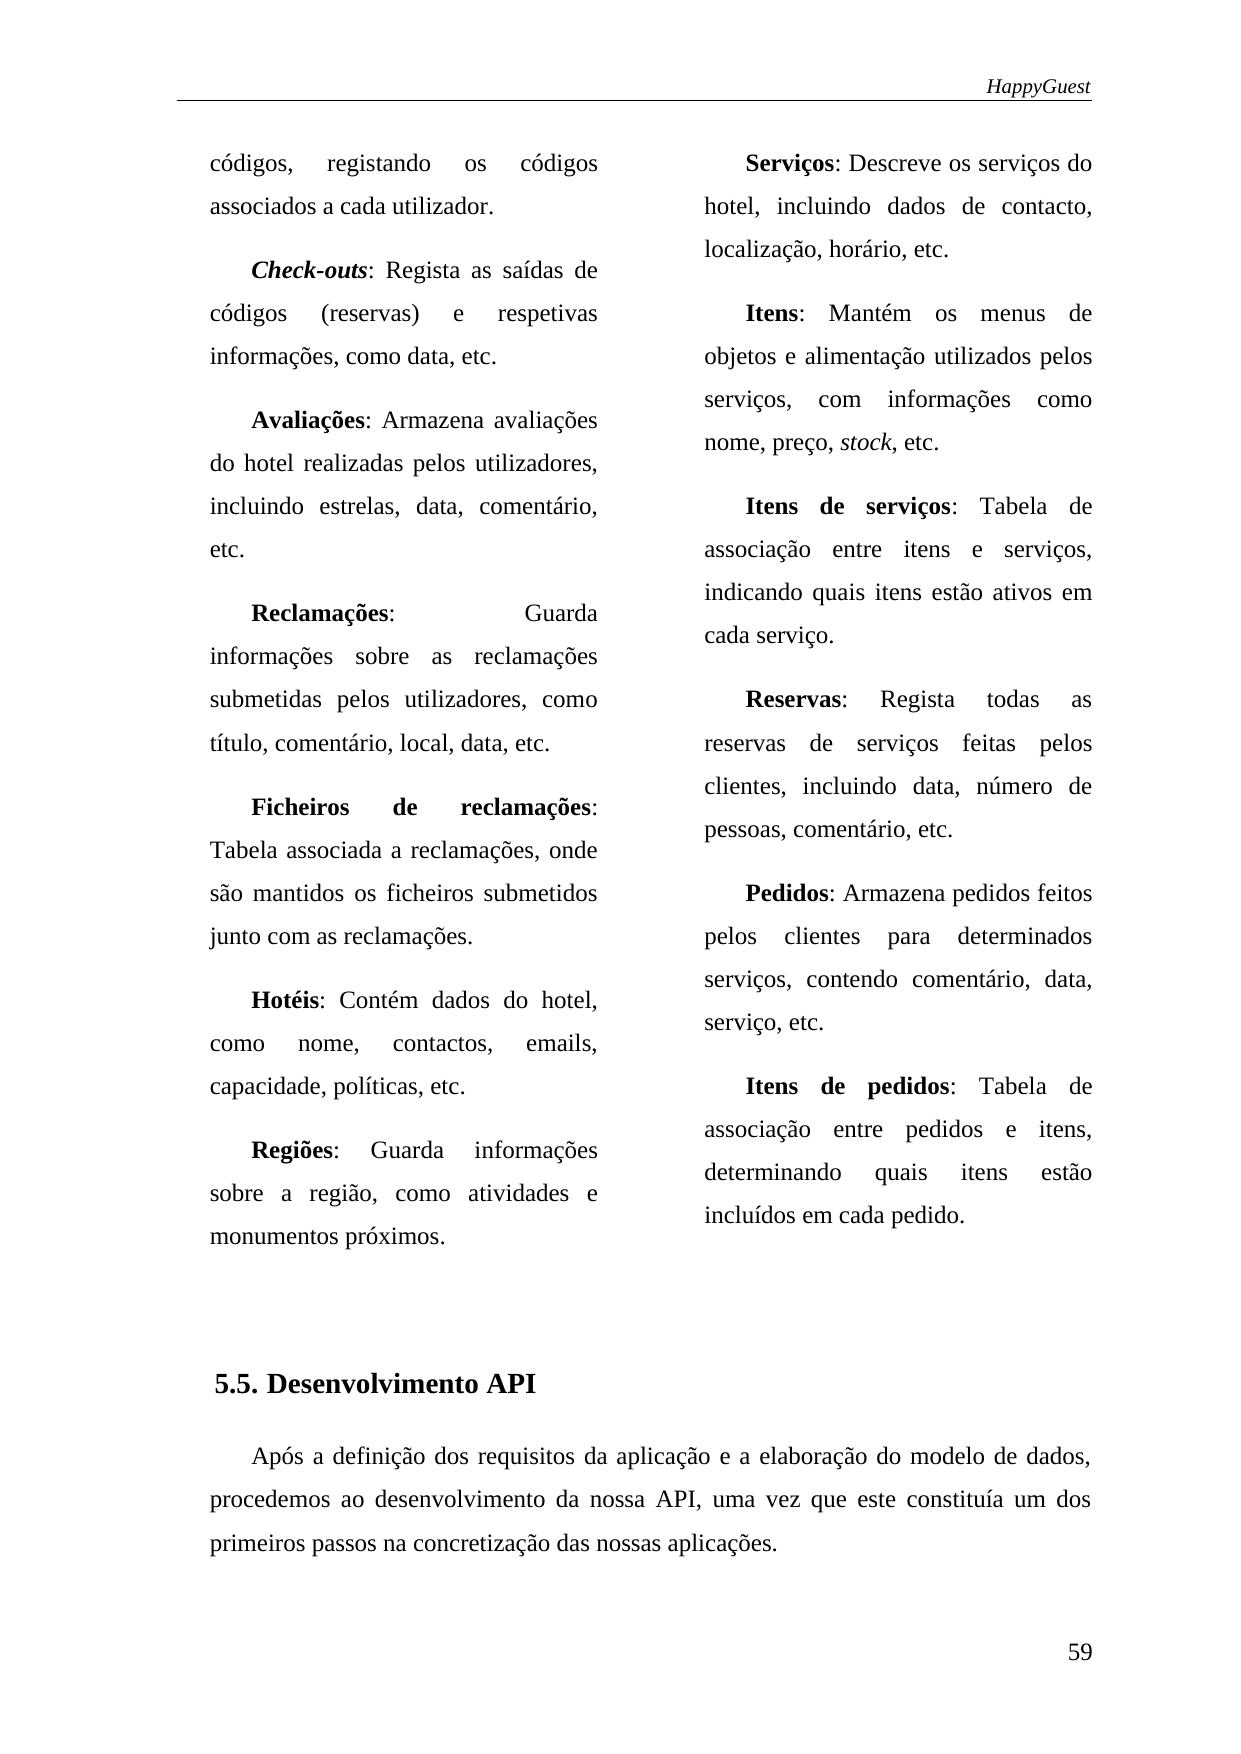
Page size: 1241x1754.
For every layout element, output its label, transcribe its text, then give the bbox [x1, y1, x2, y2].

text Itens de pedidos: Tabela de associação entre pedidos e itens, determinando quais itens estão incluídos em cada pedido. [704, 1071, 1092, 1229]
text Serviços: Descreve os serviços do hotel, incluindo dados de contacto, localização, horário, etc. [704, 148, 1092, 263]
text Pedidos: Armazena pedidos feitos pelos clientes para determinados serviços, contendo comentário, data, serviço, etc. [704, 878, 1092, 1036]
text Itens de serviços: Tabela de associação entre itens e serviços, indicando quais itens estão ativos em cada serviço. [704, 491, 1092, 649]
text Reservas: Regista todas as reservas de serviços feitas pelos clientes, incluindo data, número de pessoas, comentário, etc. [704, 684, 1092, 843]
subtitle Desenvolvimento API [214, 1366, 1092, 1399]
text Check-outs: Regista as saídas de códigos (reservas) e respetivas informações, como data, etc. [209, 255, 598, 370]
text Itens: Mantém os menus de objetos e alimentação utilizados pelos serviços, com informações como nome, preço, stock, etc. [704, 298, 1092, 456]
text Códigos do utilizador: Tabela de associação que relaciona utilizadores e códigos, registando os códigos associados a cada utilizador. [209, 148, 598, 219]
text Regiões: Guarda informações sobre a região, como atividades e monumentos próximos. [209, 1135, 598, 1250]
text Ficheiros de reclamações: Tabela associada a reclamações, onde são mantidos os ficheiros submetidos junto com as reclamações. [209, 792, 598, 950]
text Reclamações: Guarda informações sobre as reclamações submetidas pelos utilizadores, como título, comentário, local, data, etc. [209, 598, 598, 756]
text Hotéis: Contém dados do hotel, como nome, contactos, emails, capacidade, políticas, etc. [209, 985, 598, 1100]
text Avaliações: Armazena avaliações do hotel realizadas pelos utilizadores, incluindo estrelas, data, comentário, etc. [209, 405, 598, 563]
text Após a definição dos requisitos da aplicação e a elaboração do modelo de dados, procedemos ao desenvolvimento da nossa API, uma vez que este constituía um dos primeiros passos na concretização das nossas aplicações. [209, 1441, 1092, 1556]
